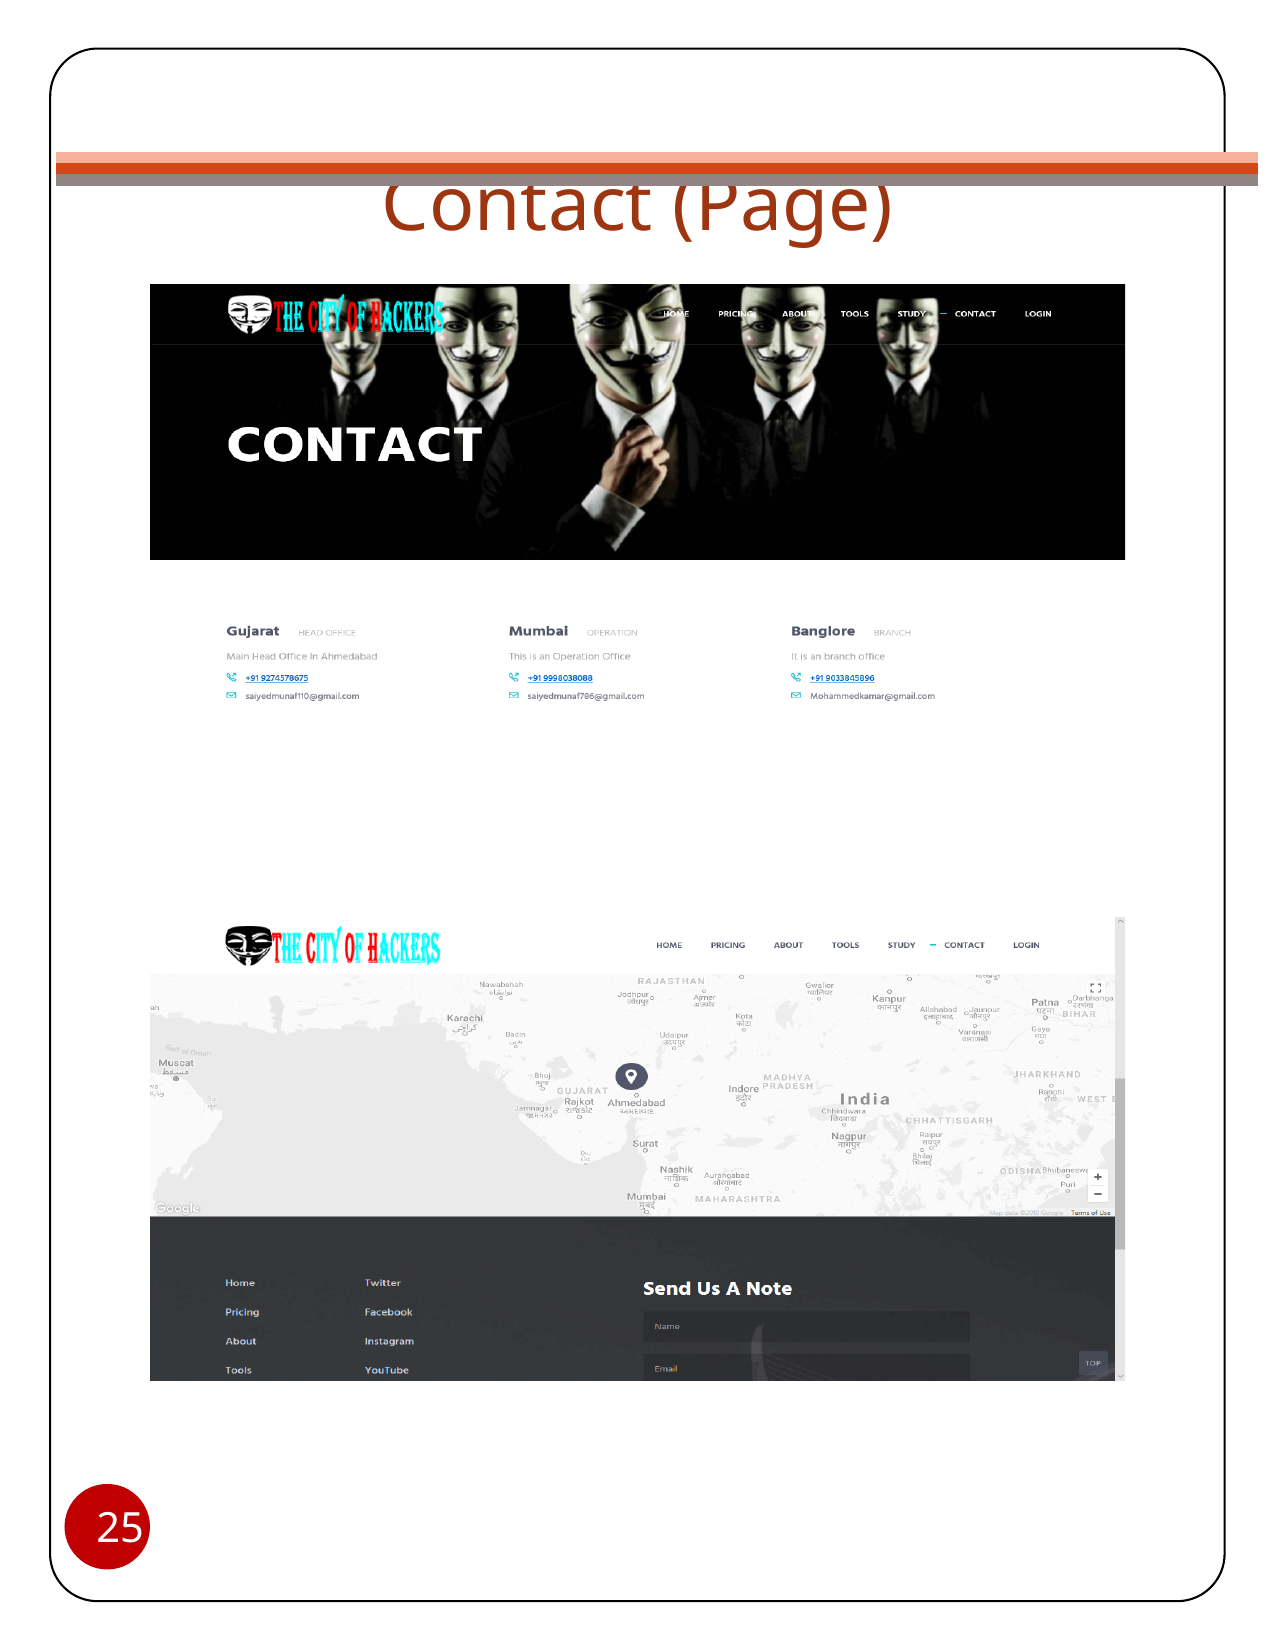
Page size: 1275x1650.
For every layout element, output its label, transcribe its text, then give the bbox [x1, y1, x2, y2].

picture [150, 284, 1125, 762]
picture [150, 917, 1125, 1381]
text Contact (Page) [150, 186, 1125, 252]
